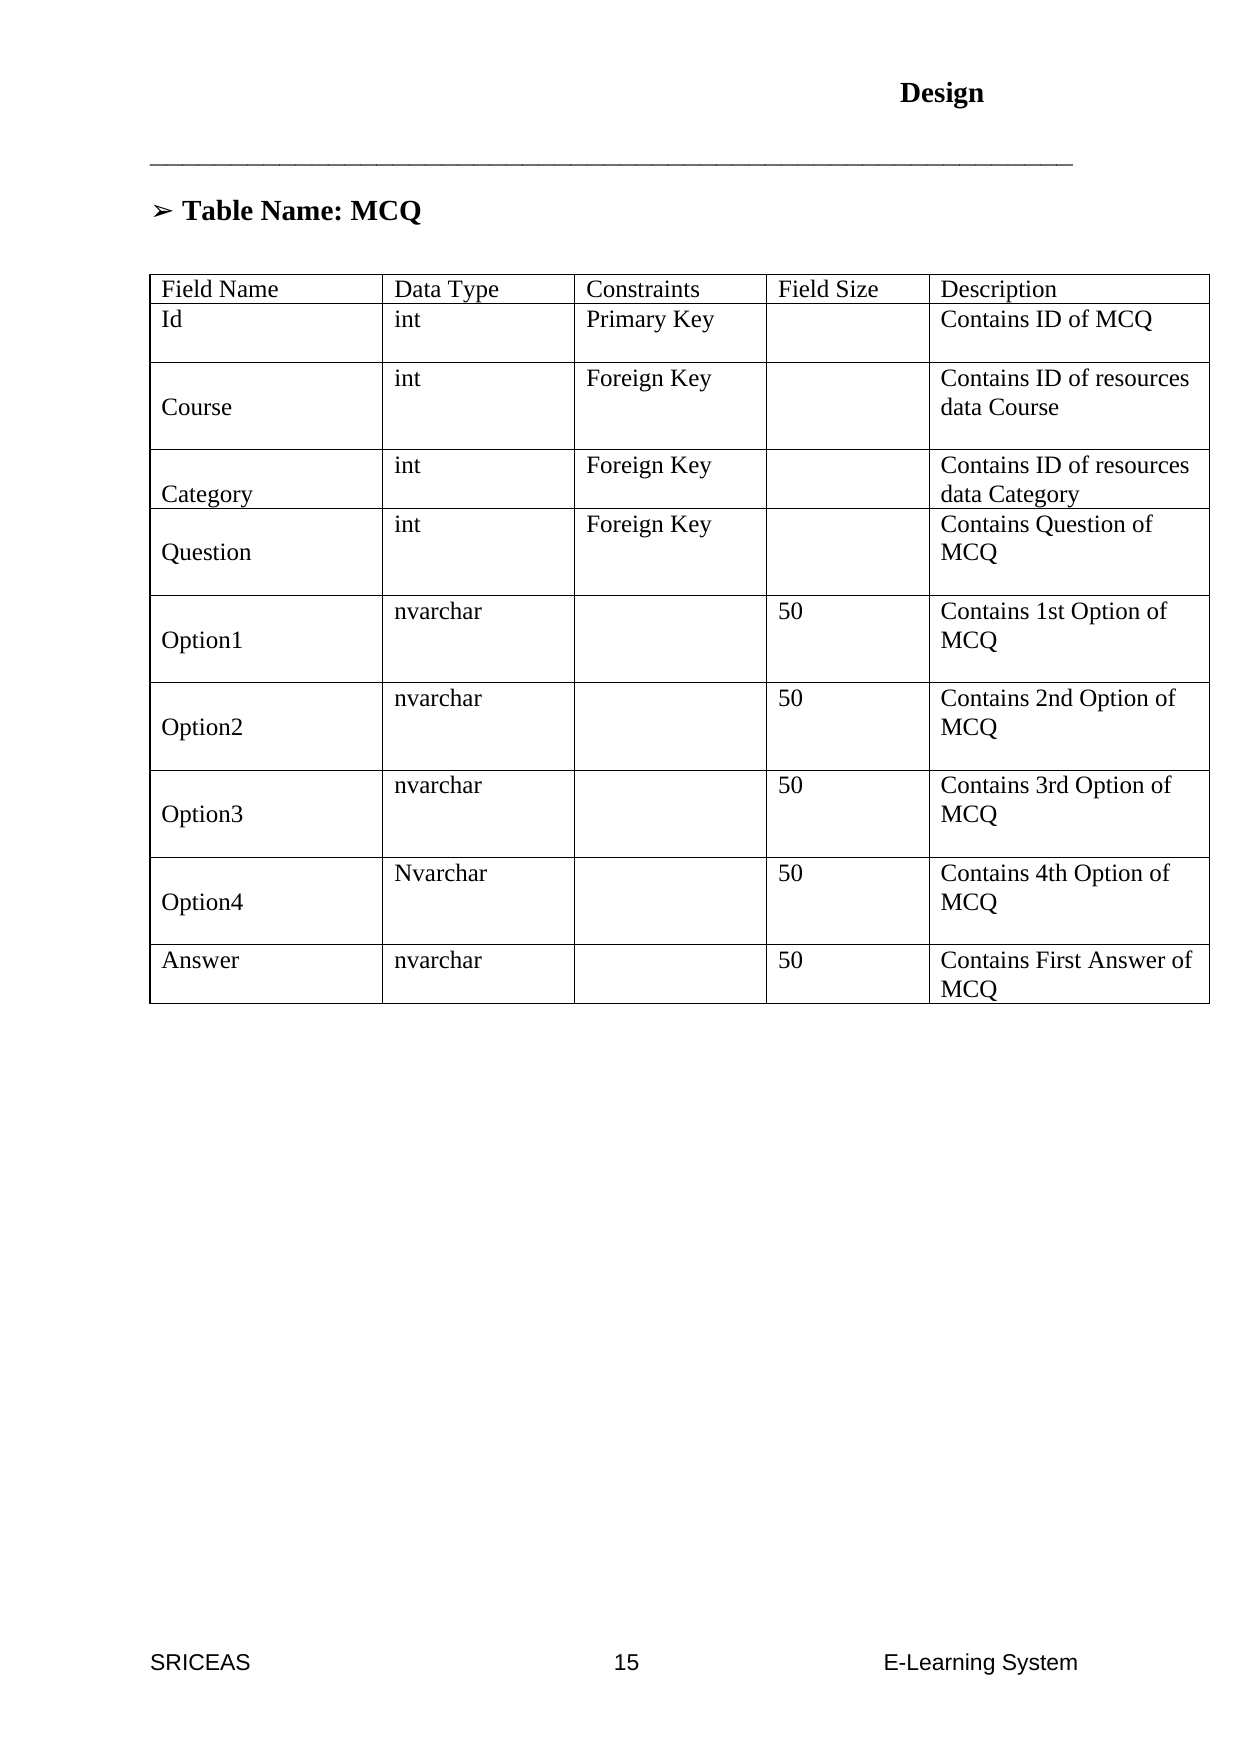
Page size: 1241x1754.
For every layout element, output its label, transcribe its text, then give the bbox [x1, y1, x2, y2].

table_cell Contains ID of resources data Category [930, 450, 1209, 508]
table_cell Category [151, 450, 382, 508]
table_cell Answer [151, 945, 382, 1003]
table_cell nvarchar [383, 596, 574, 682]
table_cell 50 [767, 858, 929, 944]
table_cell Option4 [151, 858, 382, 944]
table_cell [575, 683, 766, 769]
table_cell nvarchar [383, 945, 574, 1003]
table_cell Foreign Key [575, 509, 766, 595]
table_cell nvarchar [383, 683, 574, 769]
table_cell Contains 2nd Option of MCQ [930, 683, 1209, 769]
text ➢ Table Name: MCQ [150, 189, 1090, 229]
table_header Field Size [767, 275, 929, 303]
table_cell Foreign Key [575, 363, 766, 449]
table_cell 50 [767, 683, 929, 769]
table_cell [767, 450, 929, 508]
table_cell int [383, 304, 574, 362]
table_cell 50 [767, 596, 929, 682]
table_cell Contains ID of MCQ [930, 304, 1209, 362]
table_cell 50 [767, 945, 929, 1003]
table_header Field Name [151, 275, 382, 303]
table_cell Option2 [151, 683, 382, 769]
table_cell int [383, 509, 574, 595]
table_cell 50 [767, 771, 929, 857]
table_cell Contains Question of MCQ [930, 509, 1209, 595]
table_cell [575, 771, 766, 857]
table_cell [575, 945, 766, 1003]
table_cell Option3 [151, 771, 382, 857]
table_cell Contains 1st Option of MCQ [930, 596, 1209, 682]
table_cell int [383, 450, 574, 508]
table_cell int [383, 363, 574, 449]
table_header Data Type [383, 275, 574, 303]
table_cell Contains 3rd Option of MCQ [930, 771, 1209, 857]
table_cell Id [151, 304, 382, 362]
table_cell [767, 363, 929, 449]
table_cell [575, 596, 766, 682]
table_cell [767, 509, 929, 595]
table_cell Contains 4th Option of MCQ [930, 858, 1209, 944]
table_header Description [930, 275, 1209, 303]
table_cell Foreign Key [575, 450, 766, 508]
table_cell [575, 858, 766, 944]
table_cell Course [151, 363, 382, 449]
table_cell Primary Key [575, 304, 766, 362]
table_cell nvarchar [383, 771, 574, 857]
table_cell Nvarchar [383, 858, 574, 944]
table_header Constraints [575, 275, 766, 303]
table_cell Question [151, 509, 382, 595]
table_cell Contains First Answer of MCQ [930, 945, 1209, 1003]
table_cell Contains ID of resources data Course [930, 363, 1209, 449]
table_cell Option1 [151, 596, 382, 682]
table_cell [767, 304, 929, 362]
